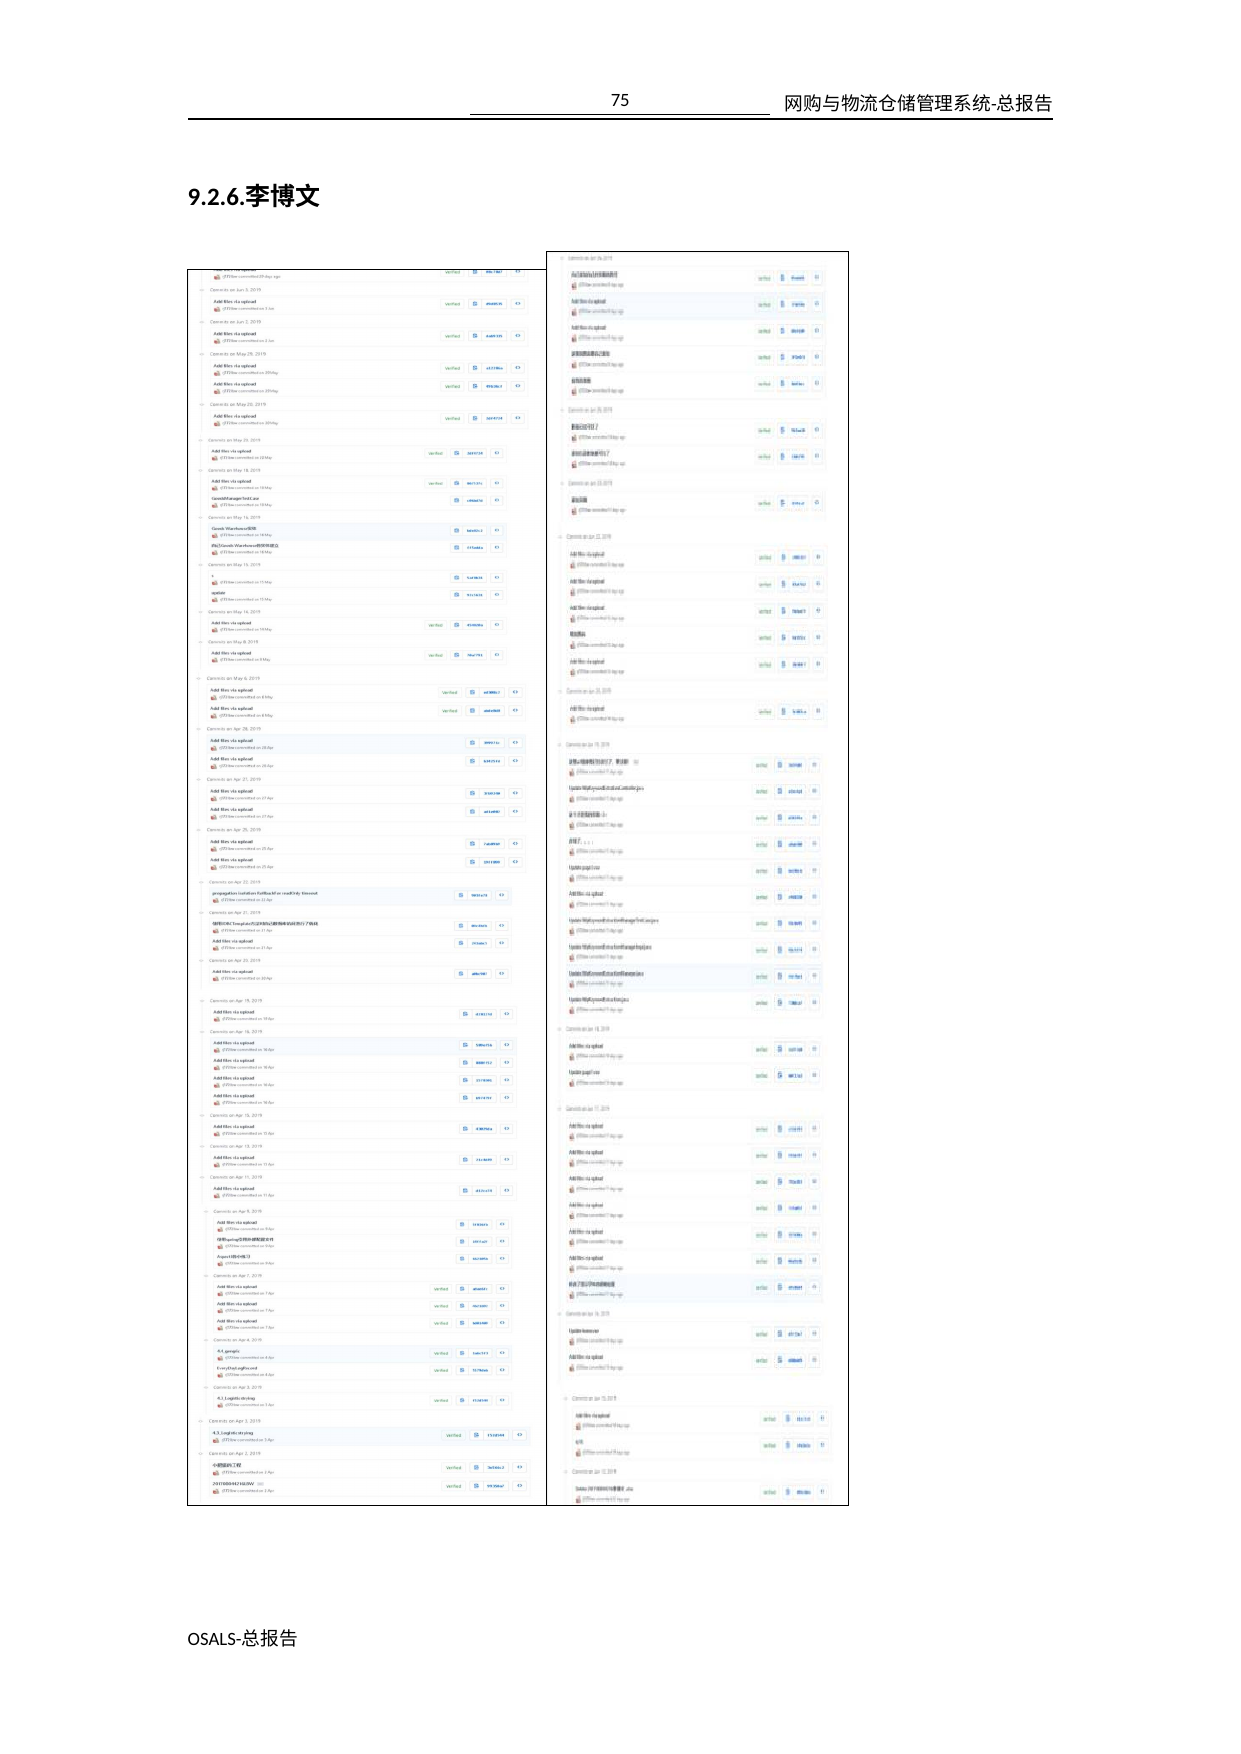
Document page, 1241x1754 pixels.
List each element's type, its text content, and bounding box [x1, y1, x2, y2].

picture [188, 270, 546, 1505]
subtitle 9.2.6.李博文 [187, 162, 1053, 227]
picture [547, 252, 848, 1505]
